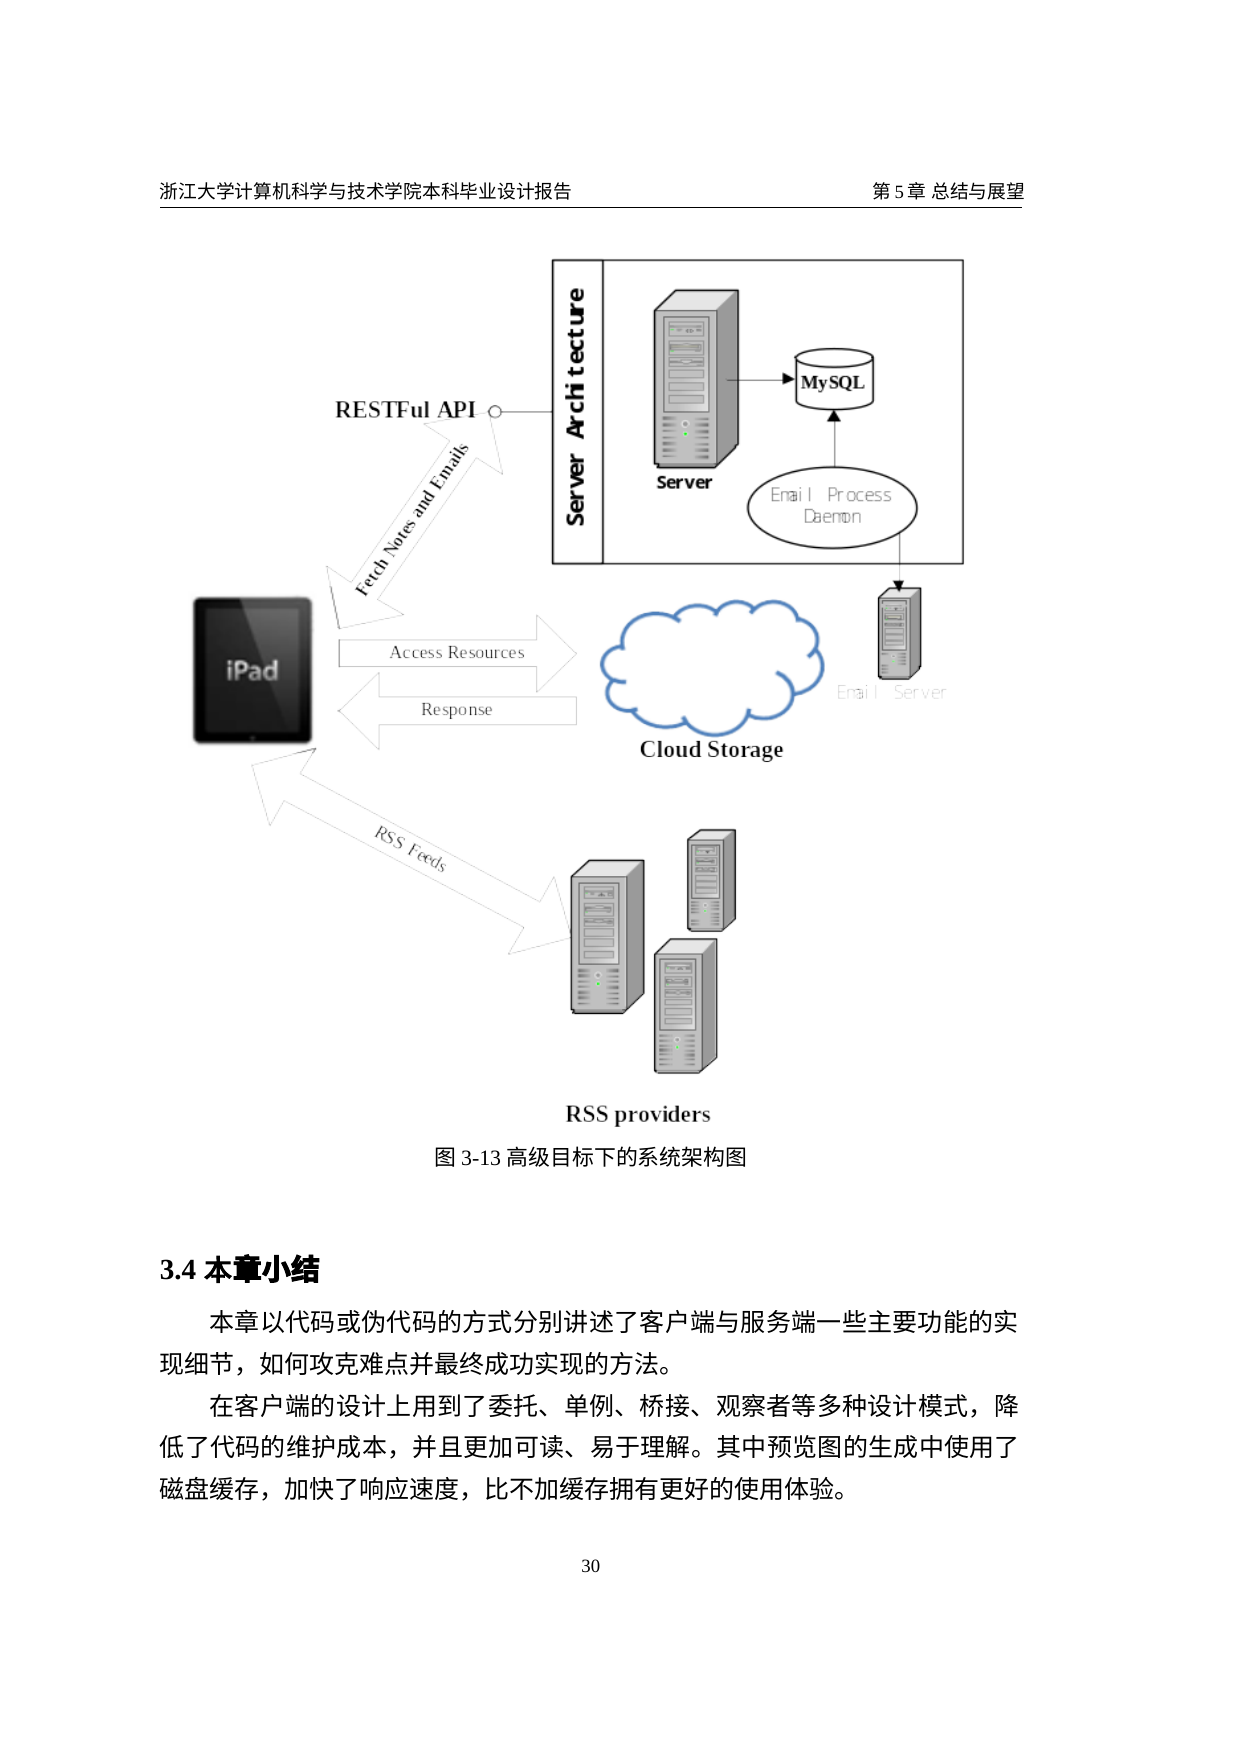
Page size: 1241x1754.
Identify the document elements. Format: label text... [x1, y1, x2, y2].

text 本章以代码或伪代码的方式分别讲述了客户端与服务端一些主要功能的实现细节，如何攻克难点并最终成功实现的方法。 [159, 1298, 1022, 1382]
text 本章小结 [159, 1251, 1022, 1286]
text 在客户端的设计上用到了委托、单例、桥接、观察者等多种设计模式，降低了代码的维护成本，并且更加可读、易于理解。其中预览图的生成中使用了磁盘缓存，加快了响应速度，比不加缓存拥有更好的使用体验。 [159, 1382, 1022, 1507]
